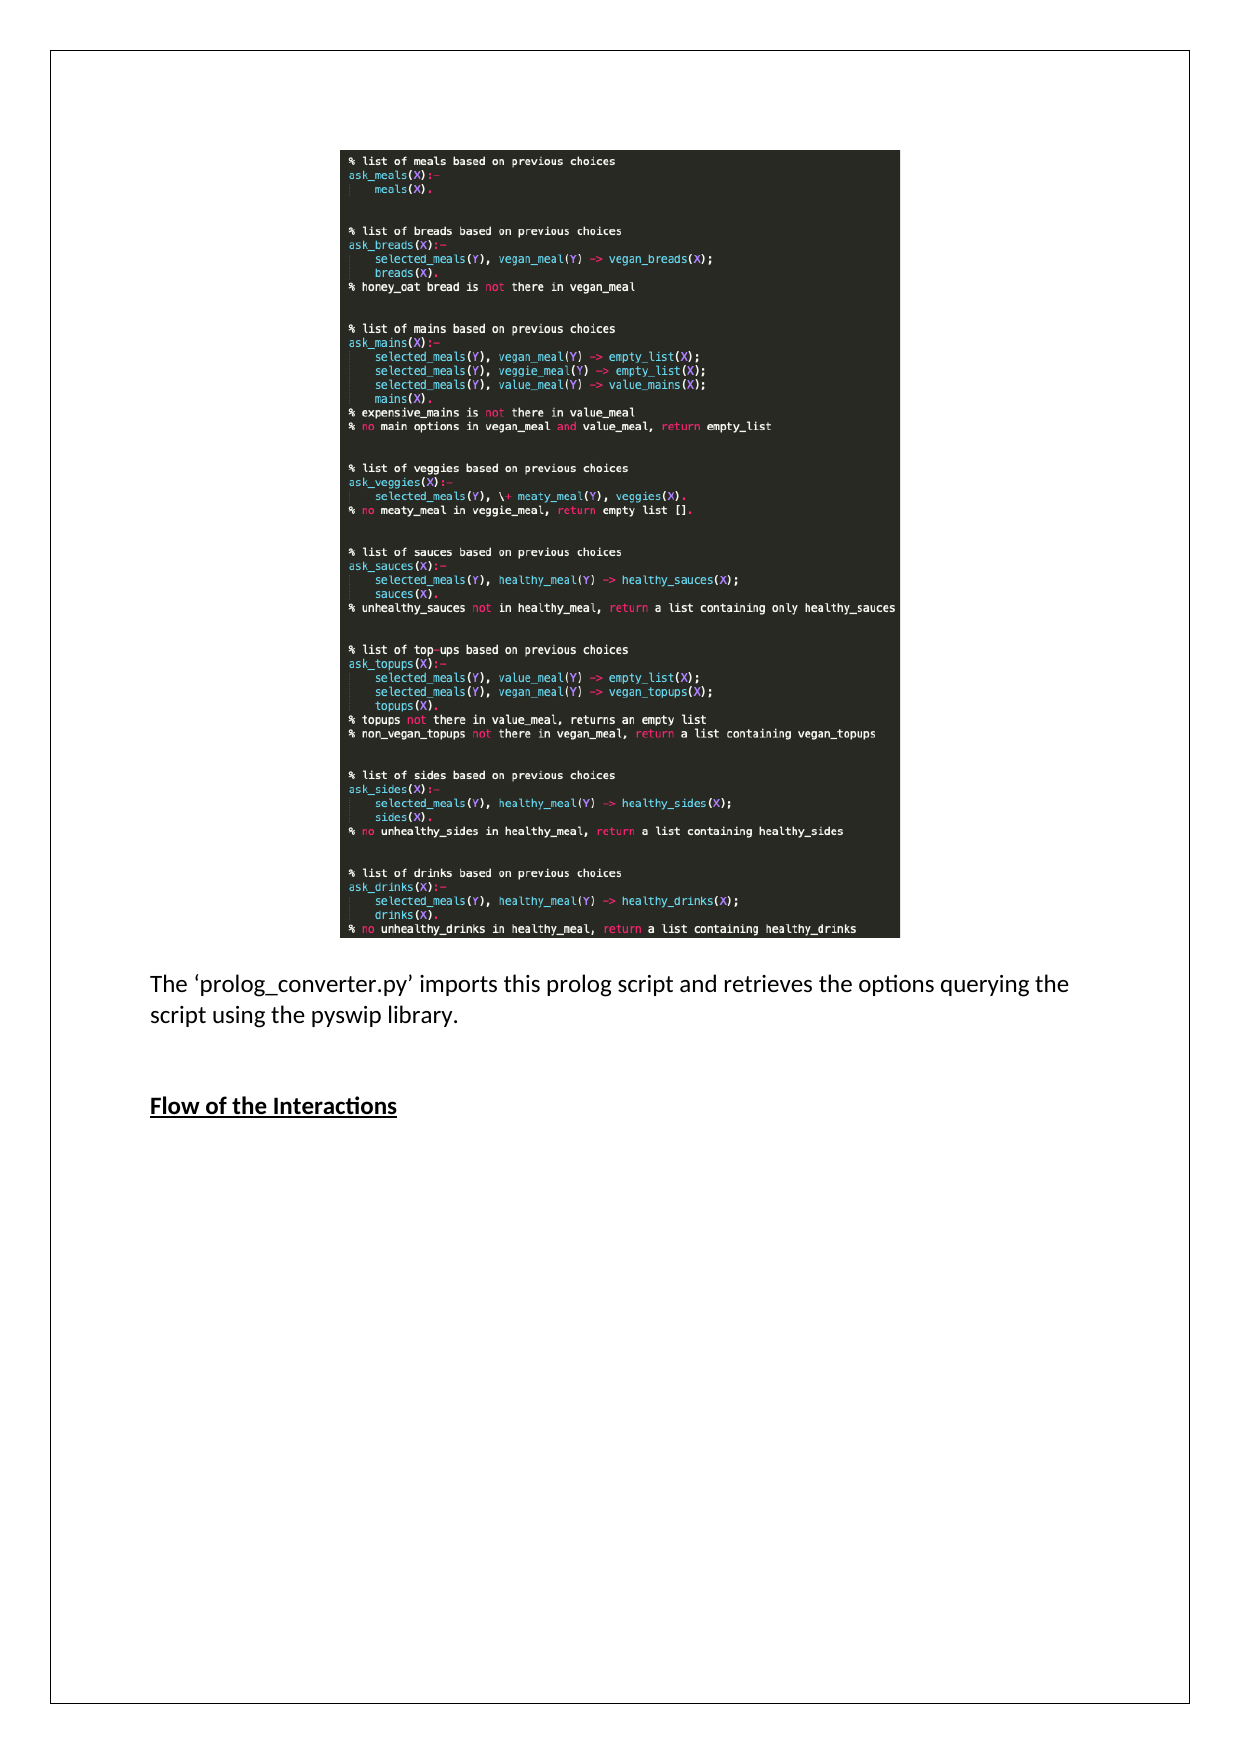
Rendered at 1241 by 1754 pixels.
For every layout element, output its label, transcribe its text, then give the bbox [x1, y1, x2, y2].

text The ‘prolog_converter.py’ imports this prolog script and retrieves the options querying the script using the pyswip library. [150, 968, 1090, 1029]
text Flow of the Interactions [150, 1090, 1090, 1121]
picture [340, 150, 901, 938]
